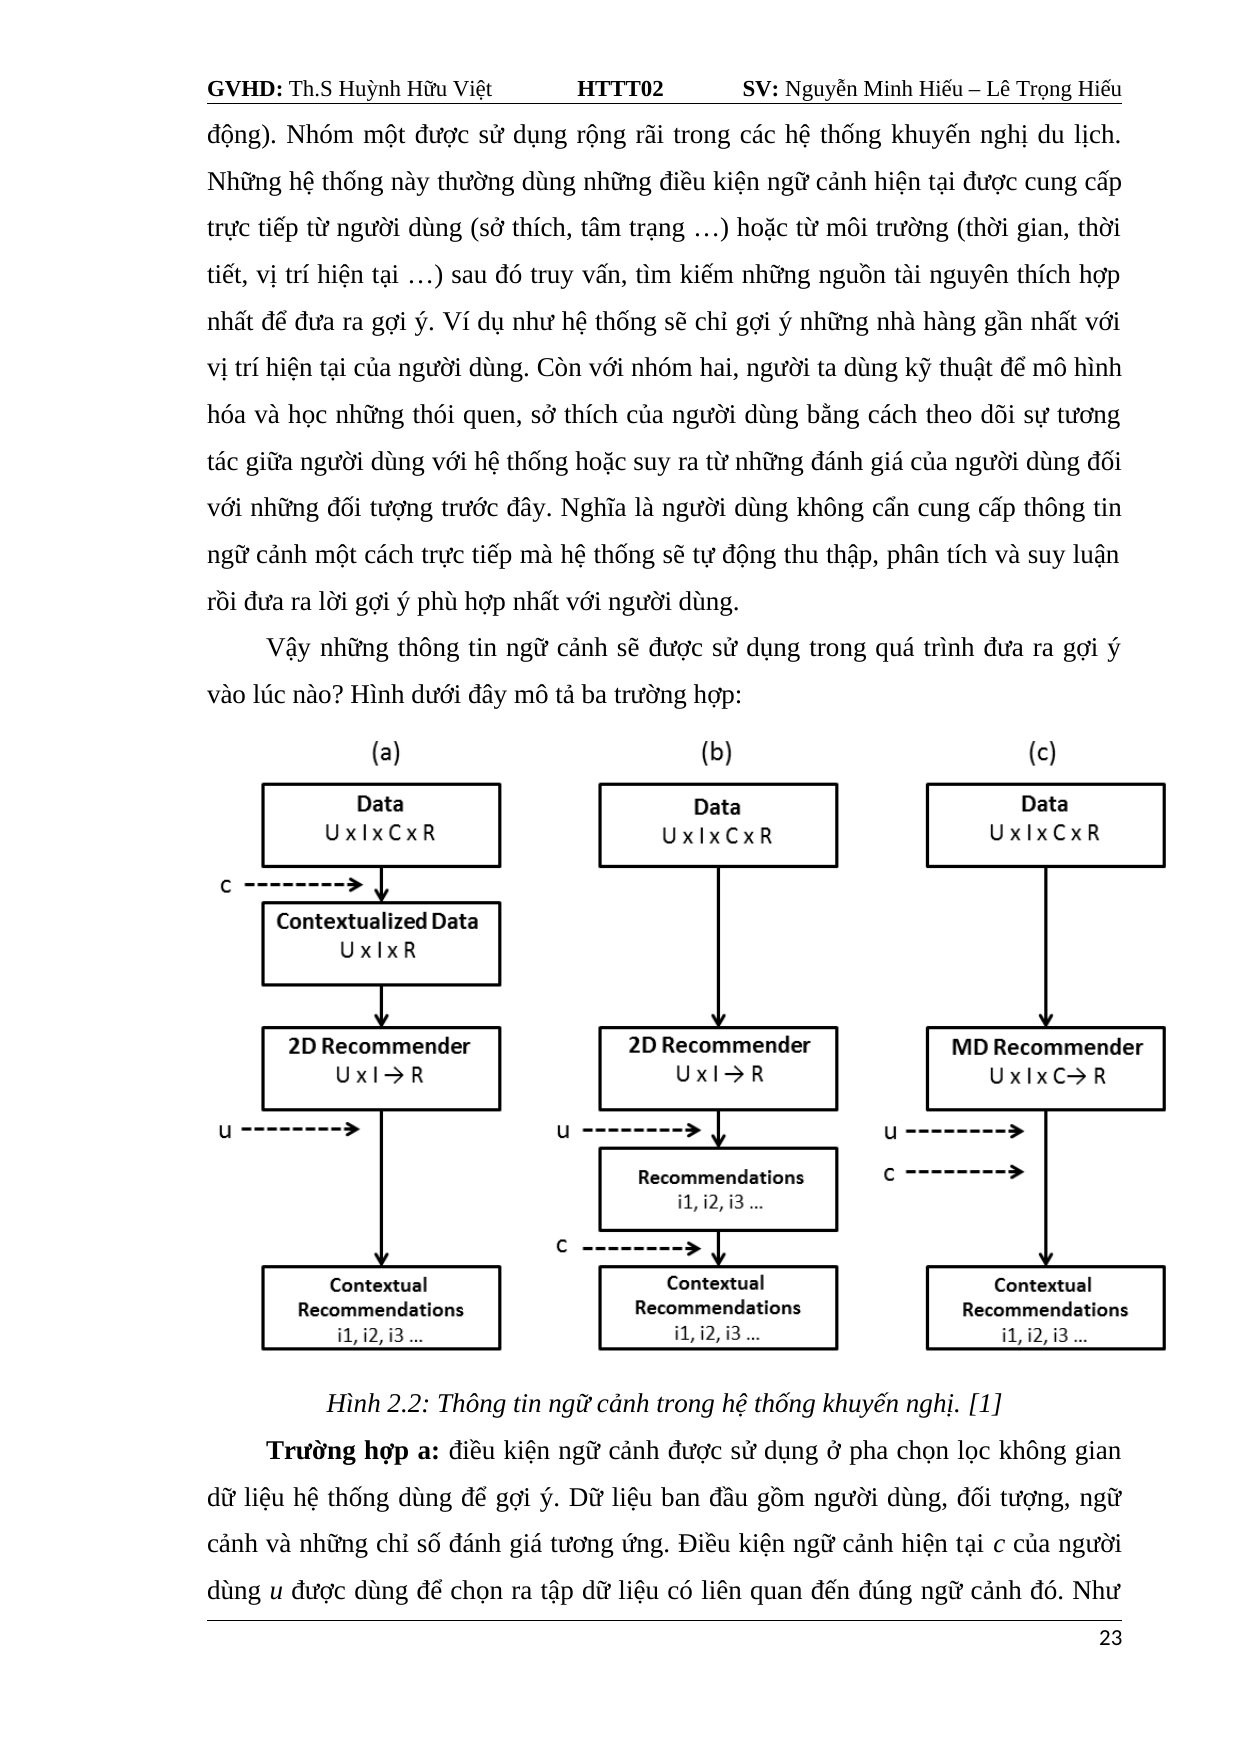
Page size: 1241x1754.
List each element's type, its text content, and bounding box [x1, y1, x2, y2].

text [207, 118, 1122, 616]
picture [206, 724, 1184, 1374]
text Hình 2.2: Thông tin ngữ cảnh trong hệ thống khuyến nghị. [1] [207, 1387, 1122, 1419]
text Vậy những thông tin ngữ cảnh sẽ được sử dụng trong quá trình đưa ra gợi ý vào lúc nào? Hình dưới đây mô tả ba trường hợp: [207, 631, 1122, 709]
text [207, 1434, 1122, 1605]
